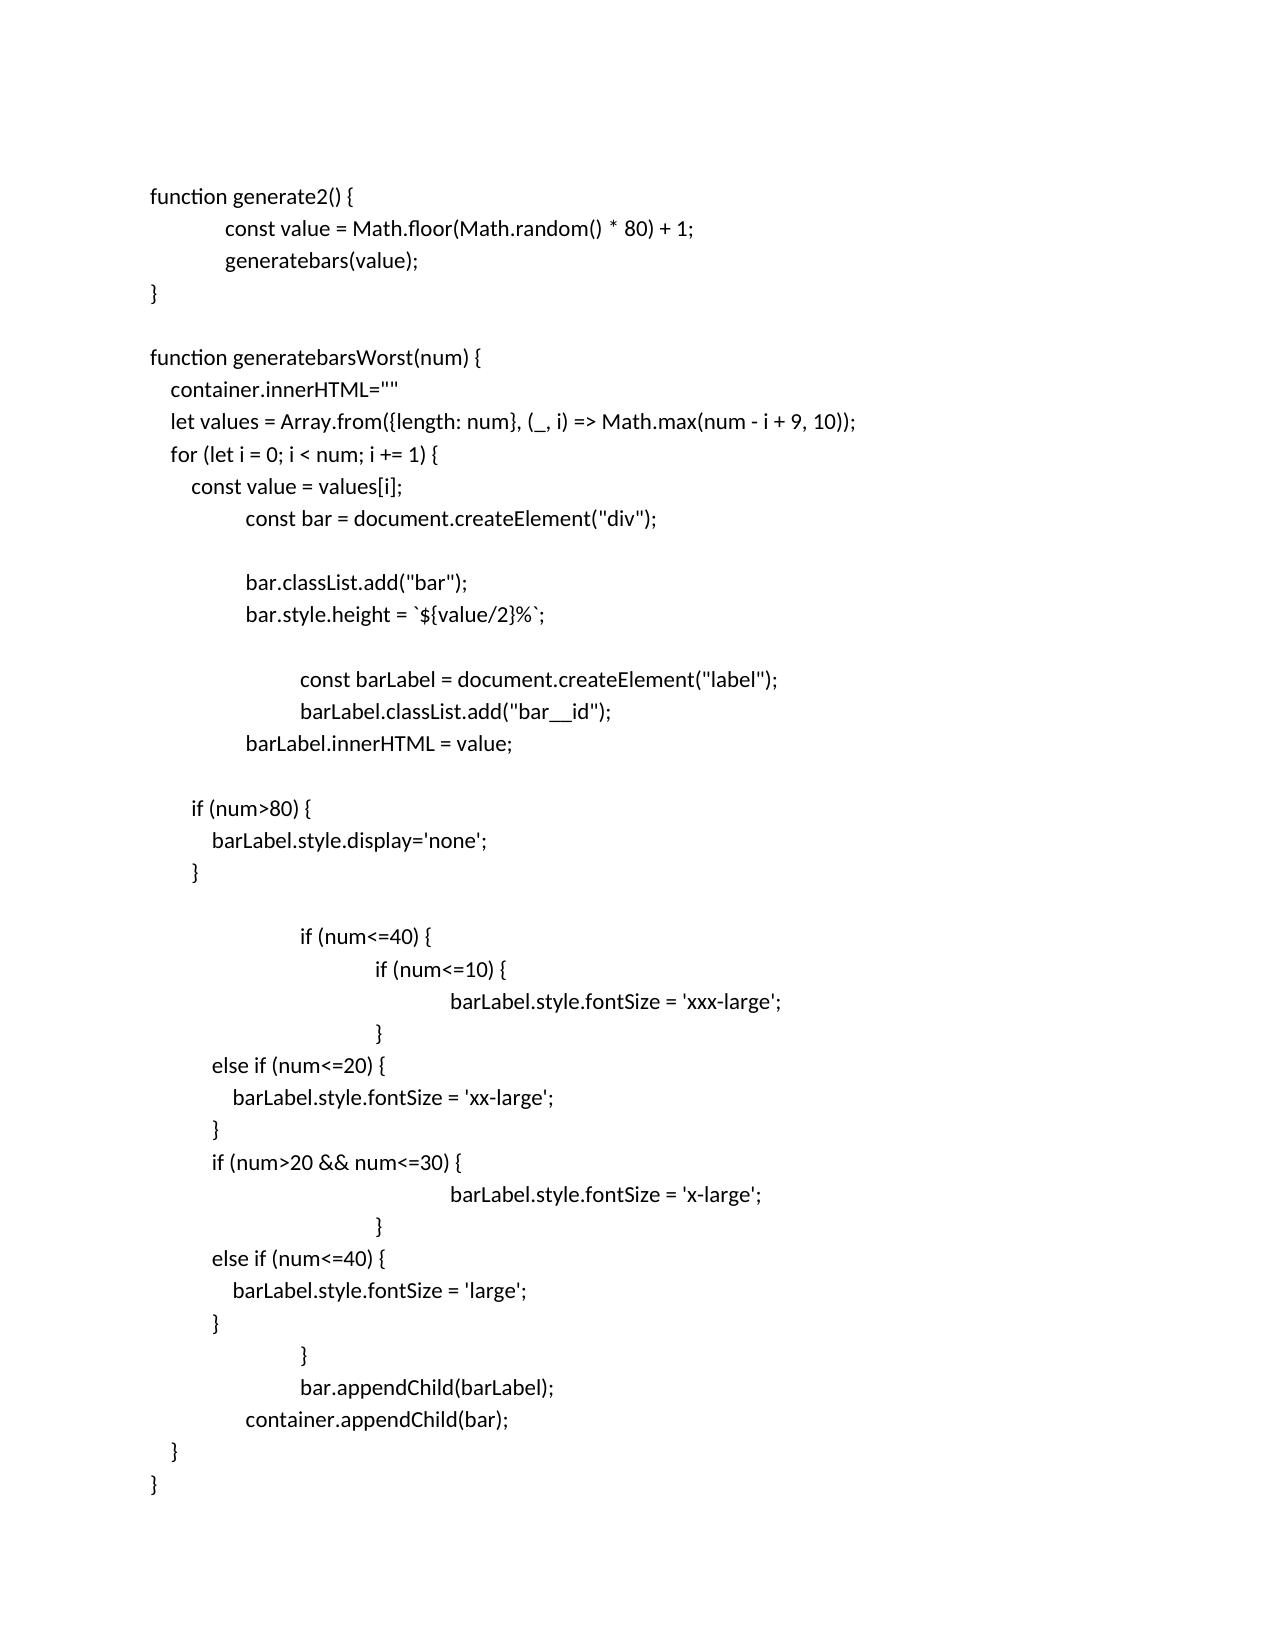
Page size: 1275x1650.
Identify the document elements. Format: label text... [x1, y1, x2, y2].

text if (num<=40) { [150, 922, 1125, 951]
text } [150, 1116, 1125, 1144]
text } [150, 1309, 1125, 1337]
text generatebars(value); [150, 247, 1125, 274]
text } [150, 858, 1125, 886]
text else if (num<=40) { [150, 1244, 1125, 1272]
text } [150, 1470, 1125, 1498]
text barLabel.style.fontSize = 'large'; [150, 1277, 1125, 1304]
text barLabel.style.fontSize = 'xxx-large'; [150, 987, 1125, 1015]
text const value = values[i]; [150, 472, 1125, 500]
text if (num>20 && num<=30) { [150, 1148, 1125, 1176]
text } [150, 279, 1125, 307]
text bar.appendChild(barLabel); [150, 1373, 1125, 1401]
text } [150, 1212, 1125, 1240]
text else if (num<=20) { [150, 1051, 1125, 1079]
text container.appendChild(bar); [150, 1405, 1125, 1433]
text container.innerHTML="" [150, 375, 1125, 403]
text let values = Array.from({length: num}, (_, i) => Math.max(num - i + 9, 10)); [150, 407, 1125, 436]
text const bar = document.createElement("div"); [150, 504, 1125, 532]
text function generatebarsWorst(num) { [150, 343, 1125, 371]
text function generate2() { [150, 182, 1125, 210]
text } [150, 1019, 1125, 1047]
text barLabel.style.display='none'; [150, 826, 1125, 854]
text } [150, 1437, 1125, 1466]
text bar.classList.add("bar"); [150, 568, 1125, 596]
text bar.style.height = `${value/2}%`; [150, 601, 1125, 629]
text if (num<=10) { [150, 955, 1125, 983]
text const value = Math.floor(Math.random() * 80) + 1; [150, 214, 1125, 242]
text const barLabel = document.createElement("label"); [150, 665, 1125, 693]
text } [150, 1341, 1125, 1369]
text barLabel.innerHTML = value; [150, 729, 1125, 757]
text barLabel.style.fontSize = 'xx-large'; [150, 1083, 1125, 1111]
text barLabel.classList.add("bar__id"); [150, 697, 1125, 725]
text for (let i = 0; i < num; i += 1) { [150, 440, 1125, 468]
text barLabel.style.fontSize = 'x-large'; [150, 1180, 1125, 1208]
text if (num>80) { [150, 794, 1125, 822]
